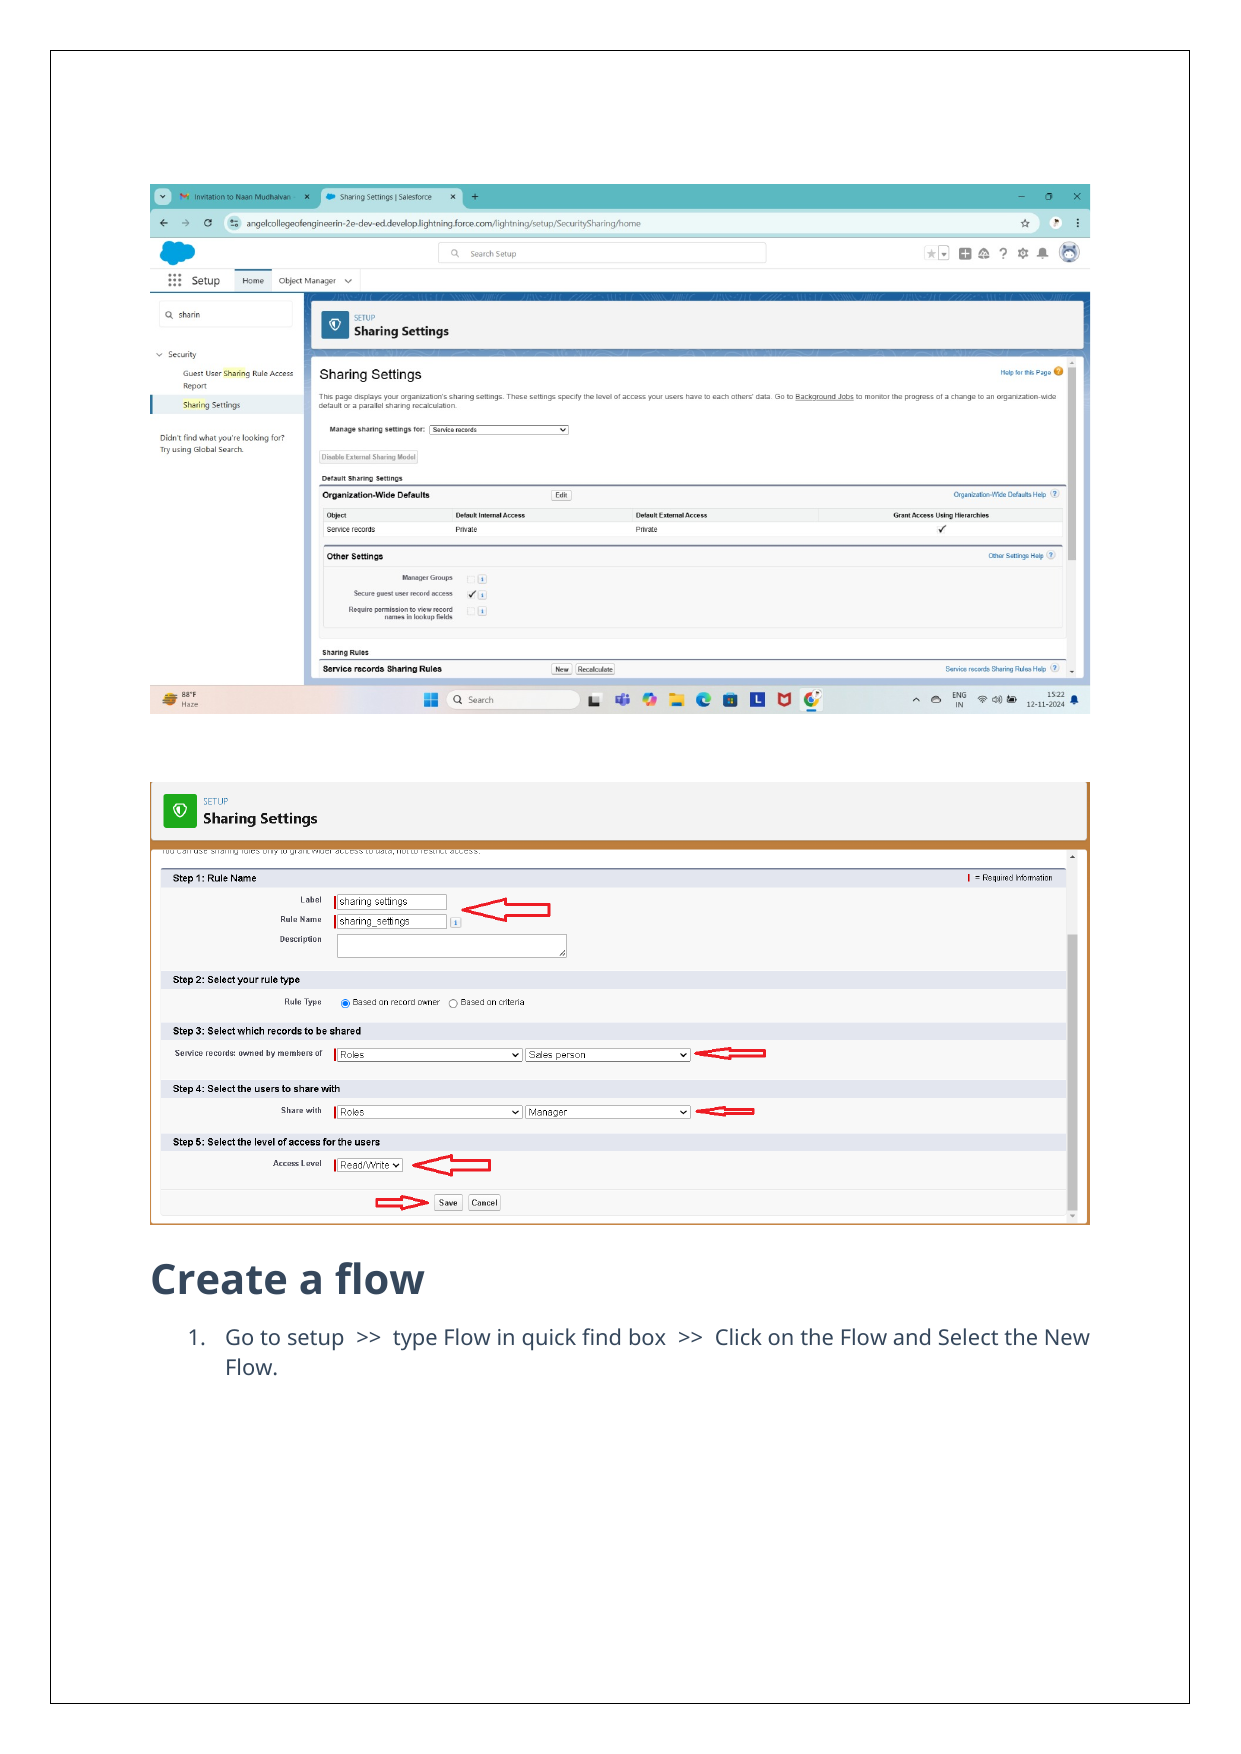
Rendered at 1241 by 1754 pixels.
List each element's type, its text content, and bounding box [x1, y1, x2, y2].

text Create a flow [150, 1249, 1090, 1306]
picture [150, 782, 1090, 1225]
list Go to setup >> type Flow in quick find box >> Click on the Flow and Select the New Flow. [187, 1322, 1090, 1381]
picture [150, 184, 1091, 714]
